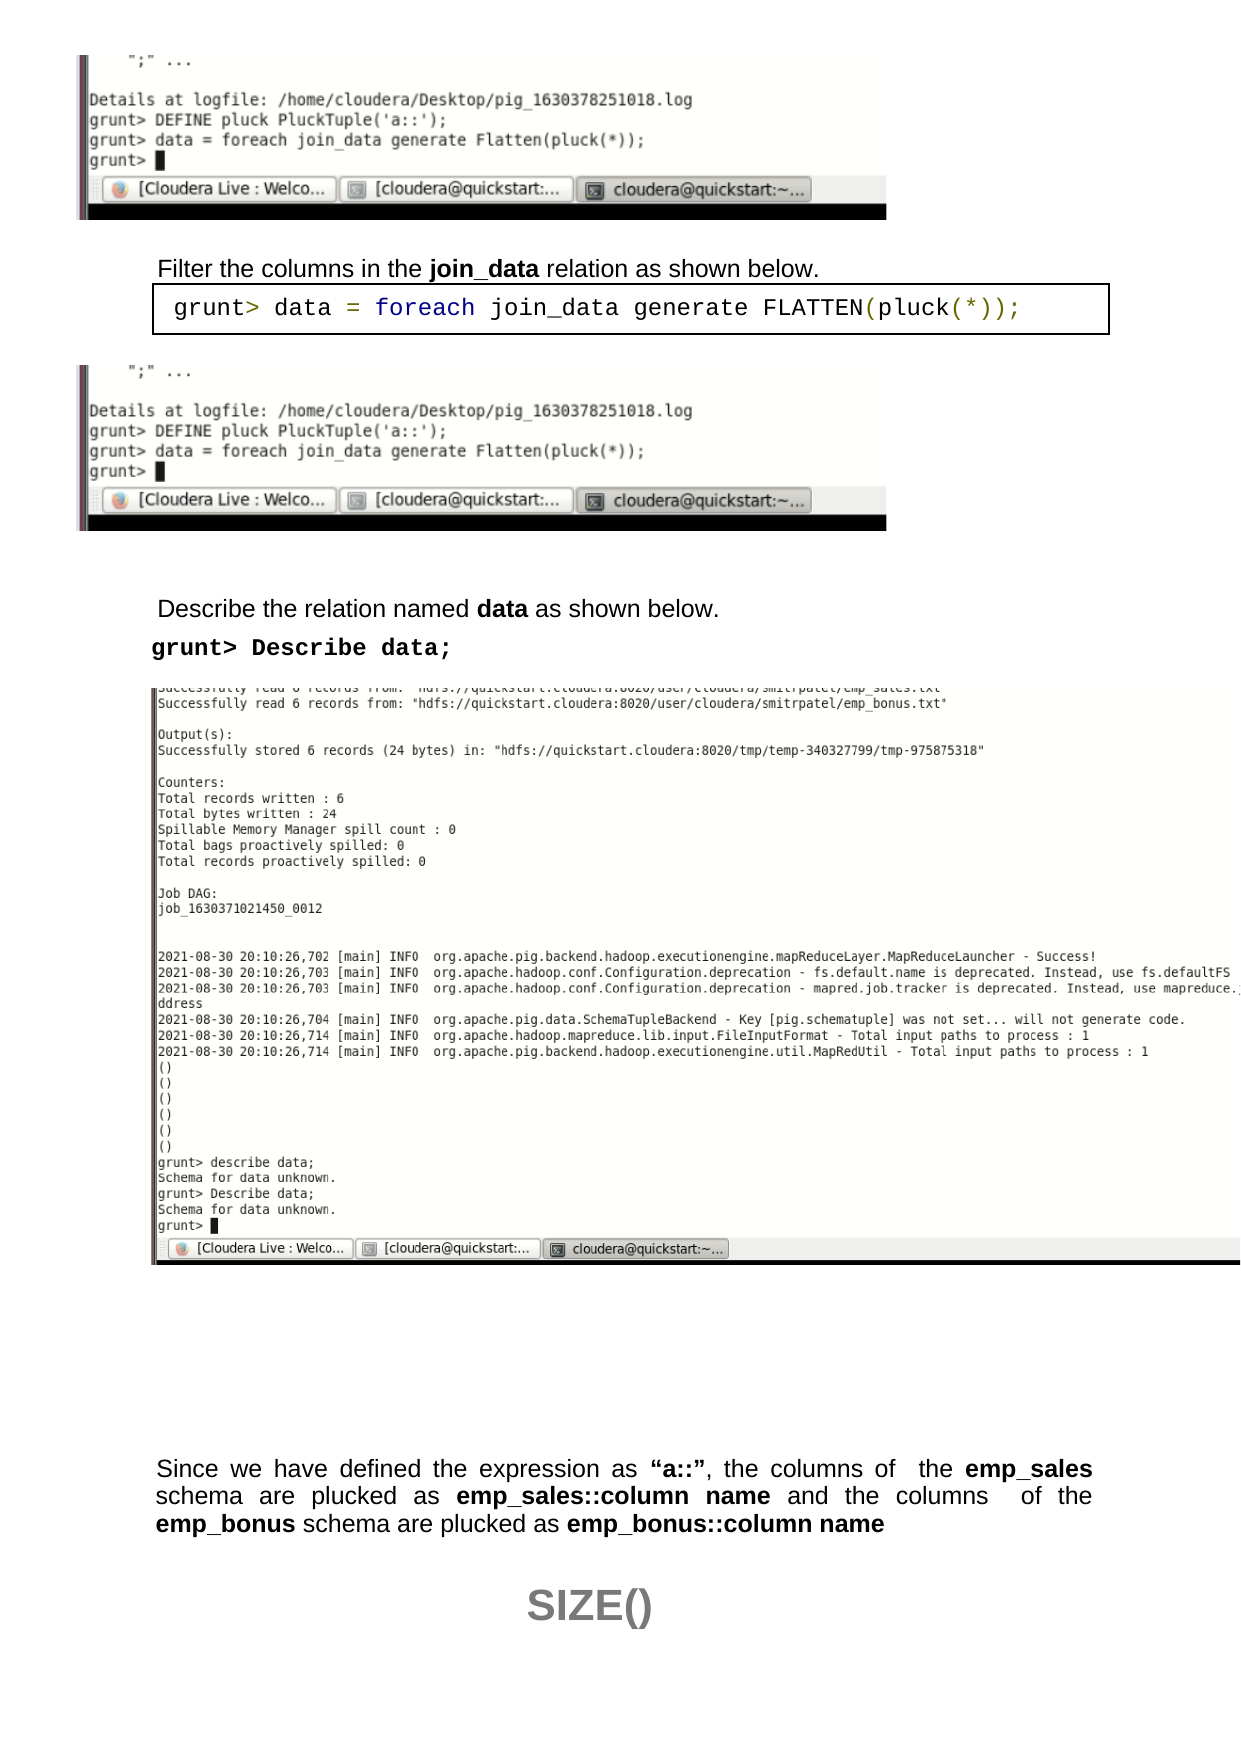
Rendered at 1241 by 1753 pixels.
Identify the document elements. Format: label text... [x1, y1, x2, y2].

picture [76, 365, 887, 531]
text Since we have defined the expression as “a::”, the columns of the emp_sales schema are plucked as emp_sales::column name and the columns of the emp_bonus schema are plucked as emp_bonus::column name [155, 1455, 1093, 1537]
picture [151, 688, 1241, 1265]
text Filter the columns in the join_data relation as shown below. [157, 254, 1221, 283]
text grunt> Describe data; [151, 635, 1221, 662]
text SIZE() [451, 1579, 1221, 1629]
text Describe the relation named data as shown below. [157, 594, 1221, 623]
picture [76, 55, 887, 220]
table_header grunt> data = foreach join_data generate FLATTEN(pluck(*)); [154, 285, 1108, 333]
